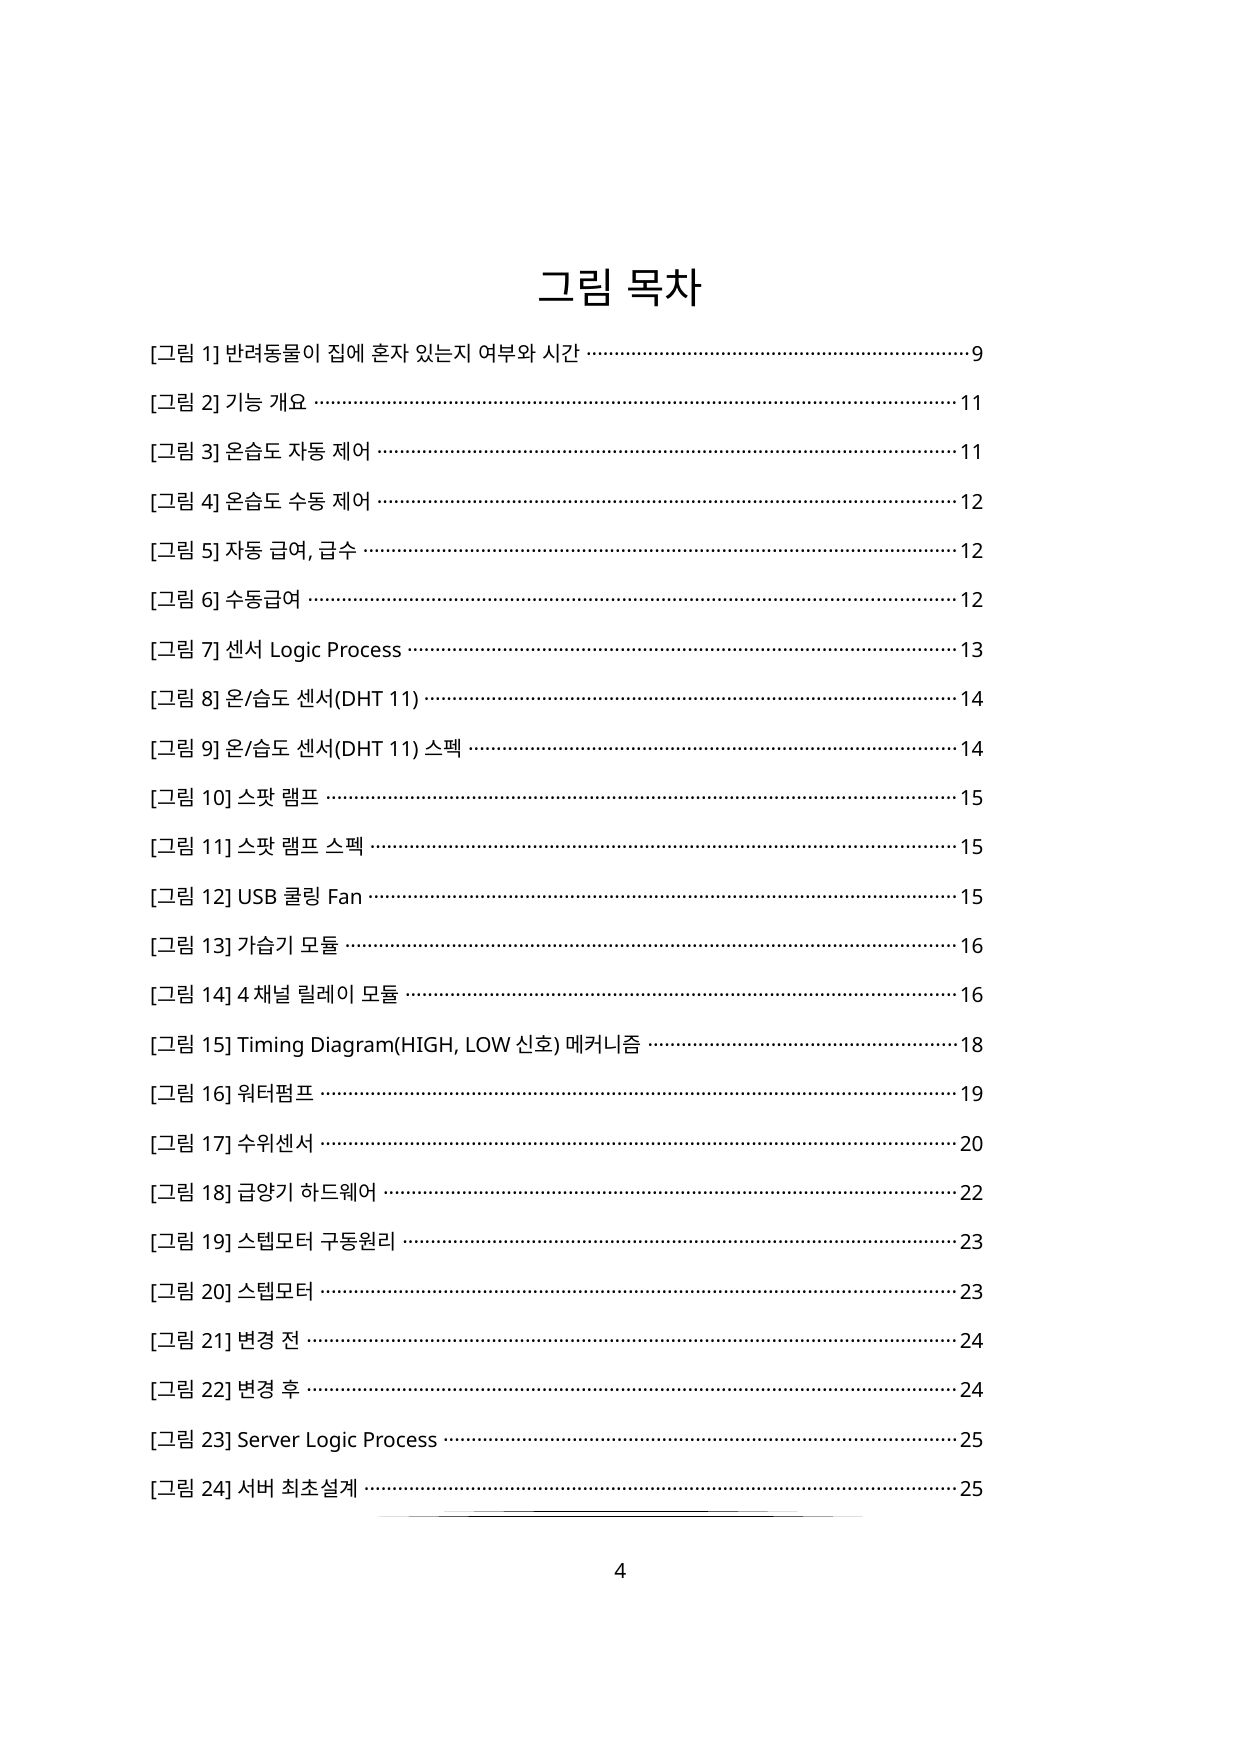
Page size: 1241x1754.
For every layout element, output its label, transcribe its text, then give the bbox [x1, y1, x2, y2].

text [그림 10] 스팟 램프 15 [150, 781, 1090, 812]
text [그림 20] 스텝모터 23 [150, 1275, 1090, 1305]
text [그림 15] Timing Diagram(HIGH, LOW신호) 메커니즘 18 [150, 1028, 1090, 1058]
text [그림 6] 수동급여 12 [150, 584, 1090, 614]
text [그림 12] USB 쿨링 Fan 15 [150, 880, 1090, 910]
text [그림 23] Server Logic Process 25 [150, 1423, 1090, 1453]
text [그림 3] 온습도 자동 제어 11 [150, 436, 1090, 466]
text [그림 24] 서버 최초설계 25 [150, 1472, 1090, 1503]
text [그림 11] 스팟 램프 스펙 15 [150, 831, 1090, 861]
text [그림 21] 변경 전 24 [150, 1324, 1090, 1355]
text 그림 목차 [150, 255, 1090, 315]
text [그림 19] 스텝모터 구동원리 23 [150, 1226, 1090, 1256]
text [그림 18] 급양기 하드웨어 22 [150, 1176, 1090, 1207]
text [그림 1] 반려동물이 집에 혼자 있는지 여부와 시간 9 [150, 337, 1090, 367]
text [그림 16] 워터펌프 19 [150, 1077, 1090, 1108]
text [그림 5] 자동 급여, 급수 12 [150, 534, 1090, 565]
text [그림 2] 기능 개요 11 [150, 386, 1090, 417]
text [그림 9] 온/습도 센서(DHT 11) 스펙 14 [150, 732, 1090, 762]
text [그림 8] 온/습도 센서(DHT 11) 14 [150, 682, 1090, 713]
text [그림 17] 수위센서 20 [150, 1127, 1090, 1157]
text [그림 14] 4채널 릴레이 모듈 16 [150, 979, 1090, 1009]
text [그림 4] 온습도 수동 제어 12 [150, 485, 1090, 515]
text [그림 13] 가습기 모듈 16 [150, 929, 1090, 960]
text [그림 22] 변경 후 24 [150, 1374, 1090, 1404]
text [그림 7] 센서 Logic Process 13 [150, 633, 1090, 663]
